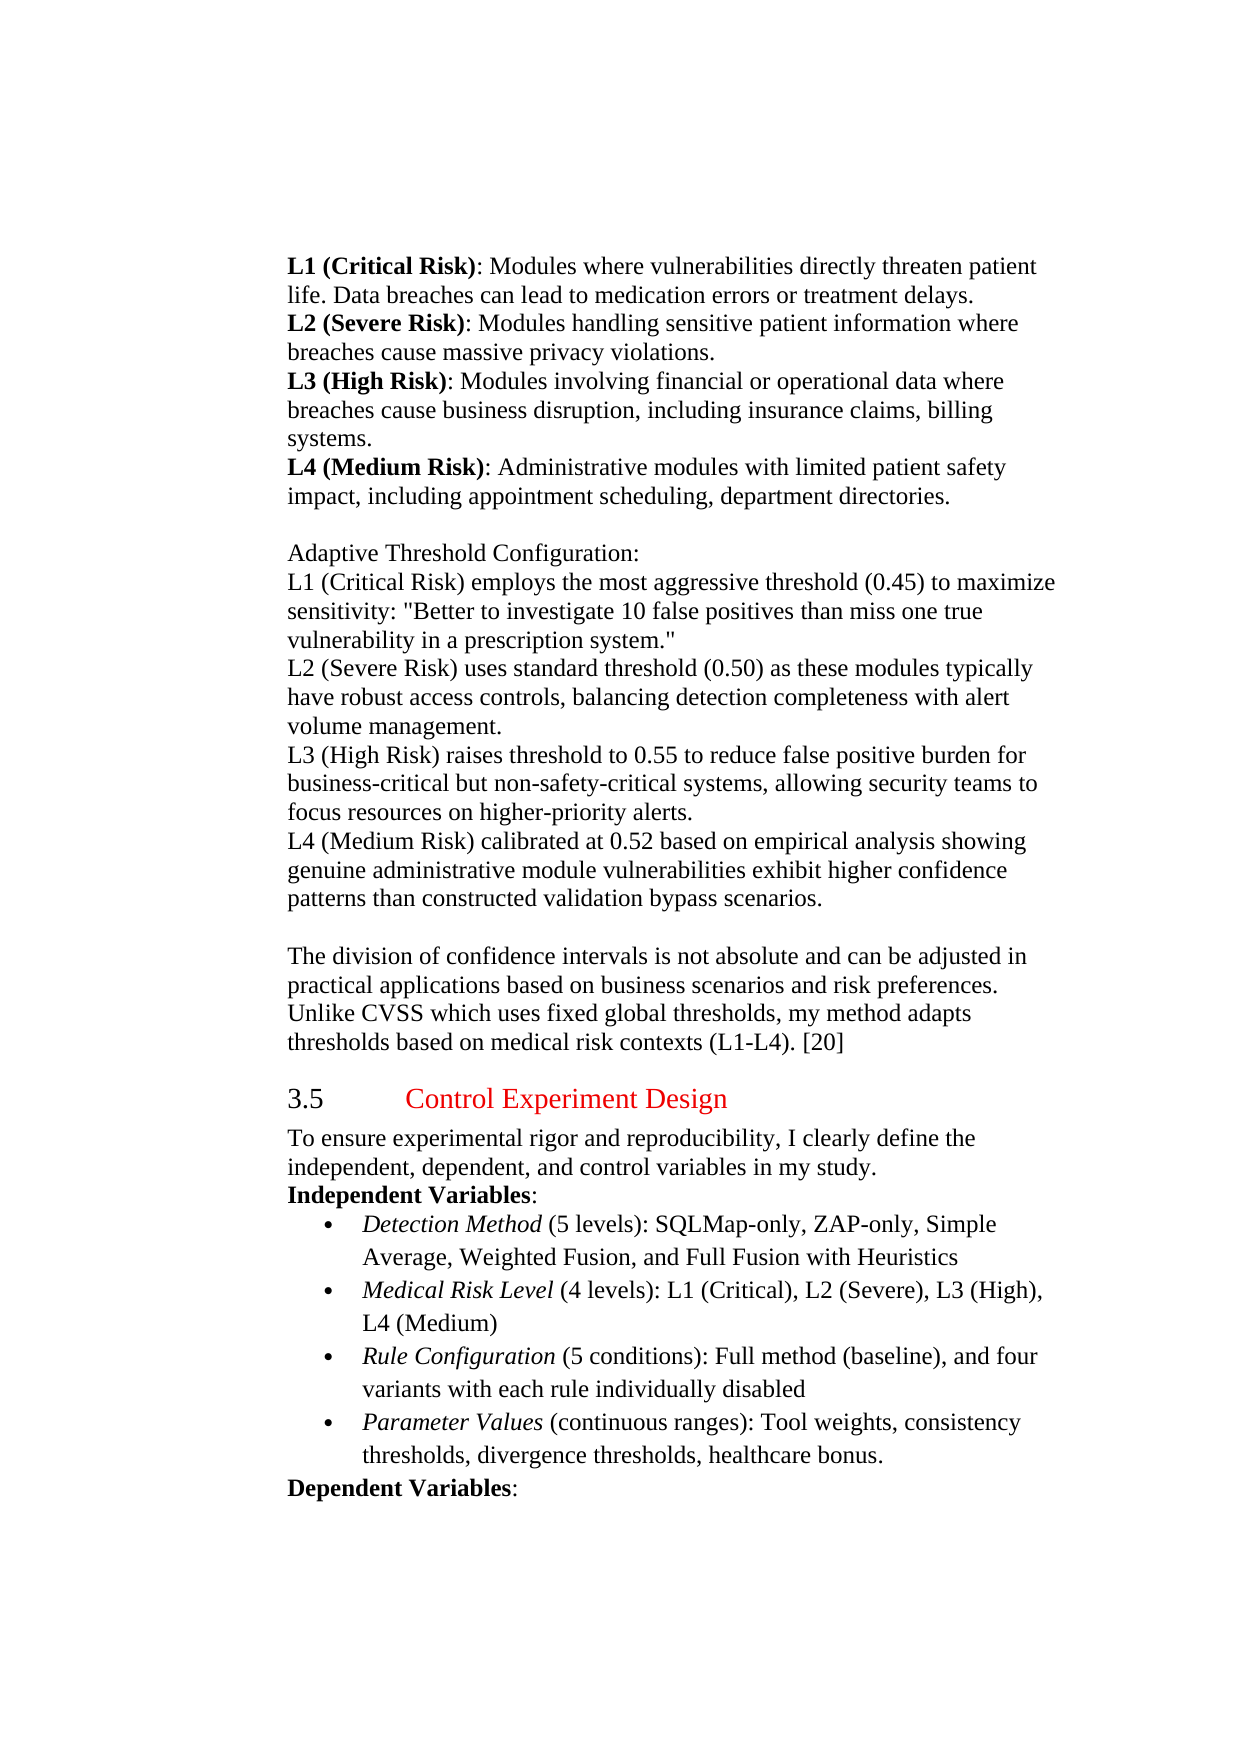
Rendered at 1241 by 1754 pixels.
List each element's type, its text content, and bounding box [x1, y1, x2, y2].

text L1 (Critical Risk): Modules where vulnerabilities directly threaten patient life. Data breaches can lead to medication errors or treatment delays. [287, 251, 1067, 308]
text L1 (Critical Risk) employs the most aggressive threshold (0.45) to maximize sensitivity: "Better to investigate 10 false positives than miss one true vulnerability in a prescription system." [287, 567, 1067, 653]
subtitle 3.5 Control Experiment Design [287, 1081, 1067, 1114]
text The division of confidence intervals is not absolute and can be adjusted in practical applications based on business scenarios and risk preferences. Unlike CVSS which uses fixed global thresholds, my method adapts thresholds based on medical risk contexts (L1-L4). [20] [287, 941, 1067, 1056]
text L4 (Medium Risk): Administrative modules with limited patient safety impact, including appointment scheduling, department directories. [287, 452, 1067, 510]
text L2 (Severe Risk) uses standard threshold (0.50) as these modules typically have robust access controls, balancing detection completeness with alert volume management. [287, 653, 1067, 740]
text L4 (Medium Risk) calibrated at 0.52 based on empirical analysis showing genuine administrative module vulnerabilities exhibit higher confidence patterns than constructed validation bypass scenarios. [287, 826, 1067, 912]
list Parameter Values (continuous ranges): Tool weights, consistency thresholds, divergence thresholds, healthcare bonus. [324, 1407, 1067, 1469]
text L2 (Severe Risk): Modules handling sensitive patient information where breaches cause massive privacy violations. [287, 308, 1067, 366]
text Dependent Variables: [287, 1473, 1067, 1502]
text L3 (High Risk) raises threshold to 0.55 to reduce false positive burden for business-critical but non-safety-critical systems, allowing security teams to focus resources on higher-priority alerts. [287, 740, 1067, 826]
text Adaptive Threshold Configuration: [287, 538, 1067, 567]
text Independent Variables: [287, 1180, 1067, 1209]
list Rule Configuration (5 conditions): Full method (baseline), and four variants with each rule individually disabled [324, 1341, 1067, 1403]
list Detection Method (5 levels): SQLMap-only, ZAP-only, Simple Average, Weighted Fusion, and Full Fusion with Heuristics [324, 1209, 1067, 1271]
text To ensure experimental rigor and reproducibility, I clearly define the independent, dependent, and control variables in my study. [287, 1123, 1067, 1180]
list Medical Risk Level (4 levels): L1 (Critical), L2 (Severe), L3 (High), L4 (Medium) [324, 1275, 1067, 1337]
text L3 (High Risk): Modules involving financial or operational data where breaches cause business disruption, including insurance claims, billing systems. [287, 366, 1067, 452]
